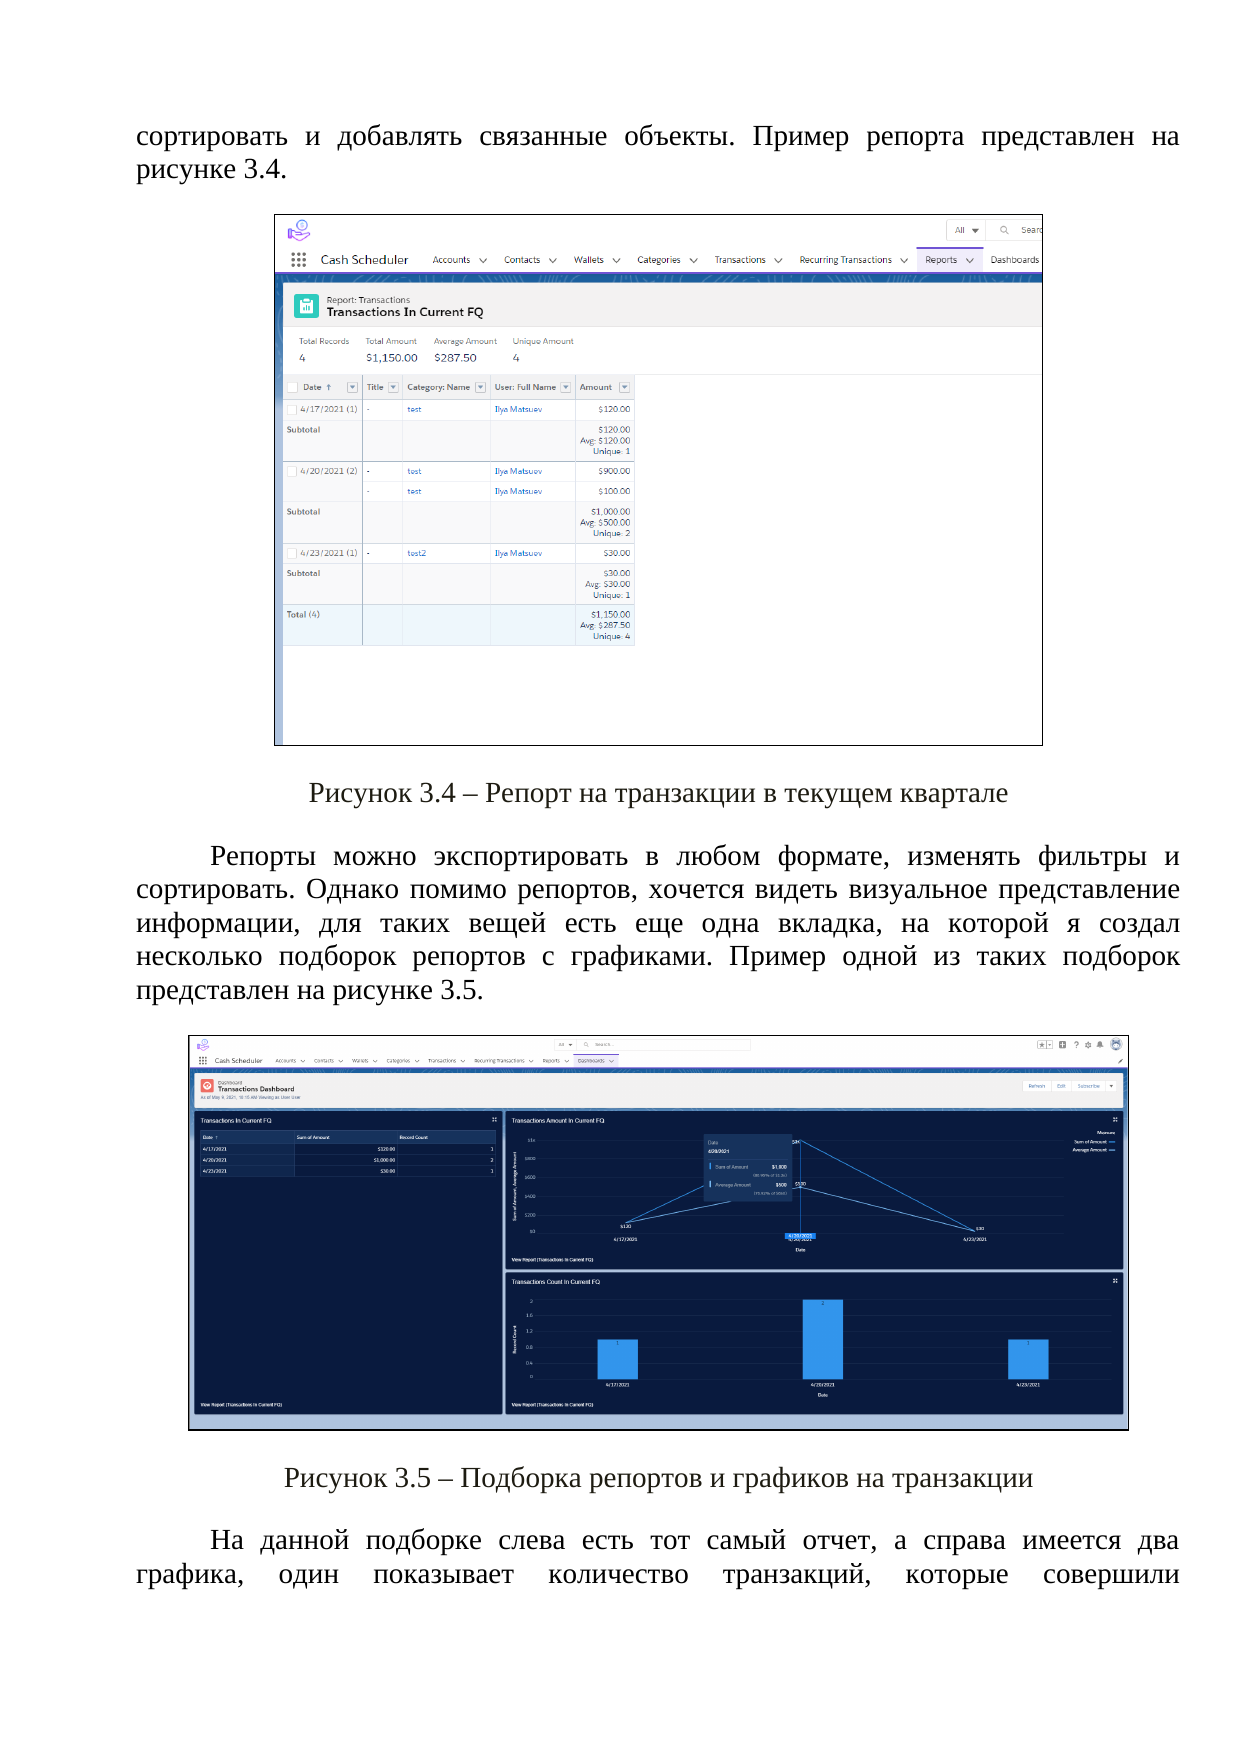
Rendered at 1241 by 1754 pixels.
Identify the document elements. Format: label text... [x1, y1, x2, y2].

text Рисунок 3.5 – Подборка репортов и графиков на транзакции [136, 1460, 1181, 1493]
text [136, 118, 1181, 185]
text Рисунок 3.4 – Репорт на транзакции в текущем квартале [136, 775, 1181, 808]
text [136, 1522, 1181, 1589]
text Репорты можно экспортировать в любом формате, изменять фильтры и сортировать. Однако помимо репортов, хочется видеть визуальное представление информации, для таких вещей есть еще одна вкладка, на которой я создал несколько подборок репортов с графиками. Пример одной из таких подборок представлен на рисунке 3.5. [136, 838, 1181, 1005]
picture [189, 1036, 1128, 1429]
picture [275, 215, 1042, 745]
